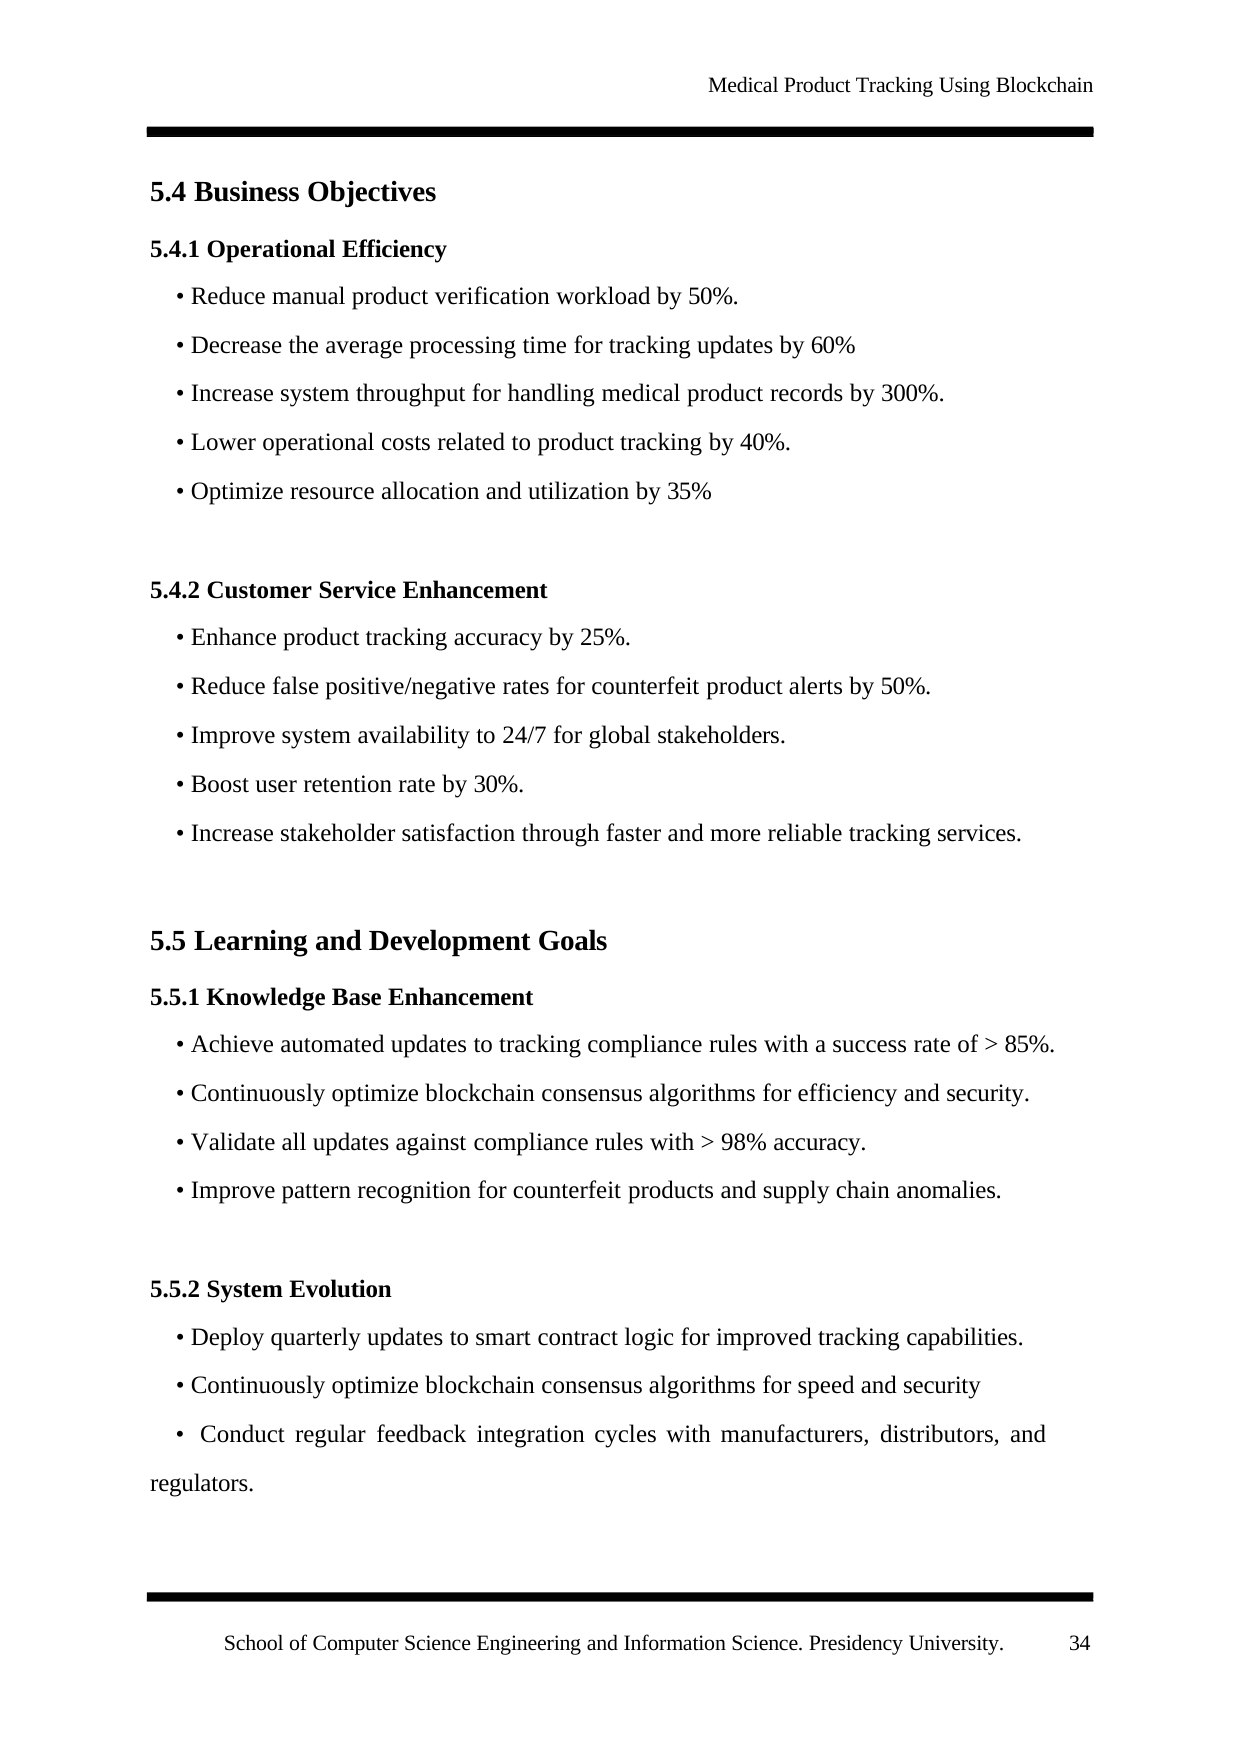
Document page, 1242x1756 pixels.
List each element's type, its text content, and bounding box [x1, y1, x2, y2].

list Optimize resource allocation and utilization by 35% [176, 476, 1153, 504]
subtitle Operational Efficiency [150, 234, 1153, 262]
list Continuously optimize blockchain consensus algorithms for efficiency and security. [176, 1078, 1153, 1107]
list Achieve automated updates to tracking compliance rules with a success rate of > 85%. [176, 1029, 1153, 1058]
list Decrease the average processing time for tracking updates by 60% [176, 330, 1153, 358]
list Reduce manual product verification workload by 50%. [176, 281, 1153, 309]
list Validate all updates against compliance rules with > 98% accuracy. [176, 1127, 1153, 1155]
list Improve system availability to 24/7 for global stakeholders. [176, 720, 1153, 749]
subtitle Learning and Development Goals [150, 923, 1153, 957]
subtitle Business Objectives [150, 174, 1153, 208]
list Increase system throughput for handling medical product records by 300%. [176, 378, 1153, 407]
list Lower operational costs related to product tracking by 40%. [176, 427, 1153, 456]
list Boost user retention rate by 30%. [176, 769, 1153, 798]
list Increase stakeholder satisfaction through faster and more reliable tracking services. [176, 818, 1153, 847]
list Deploy quarterly updates to smart contract logic for improved tracking capabilities. [176, 1322, 1153, 1350]
list Improve pattern recognition for counterfeit products and supply chain anomalies. [176, 1176, 1153, 1204]
list Reduce false positive/negative rates for counterfeit product alerts by 50%. [176, 671, 1153, 699]
subtitle System Evolution [150, 1274, 1153, 1303]
subtitle Customer Service Enhancement [150, 575, 1153, 603]
list Continuously optimize blockchain consensus algorithms for speed and security [176, 1371, 1153, 1399]
list Conduct regular feedback integration cycles with manufacturers, distributors, and regulators. [150, 1419, 1050, 1497]
list Enhance product tracking accuracy by 25%. [176, 622, 1153, 651]
subtitle Knowledge Base Enhancement [150, 982, 1153, 1011]
